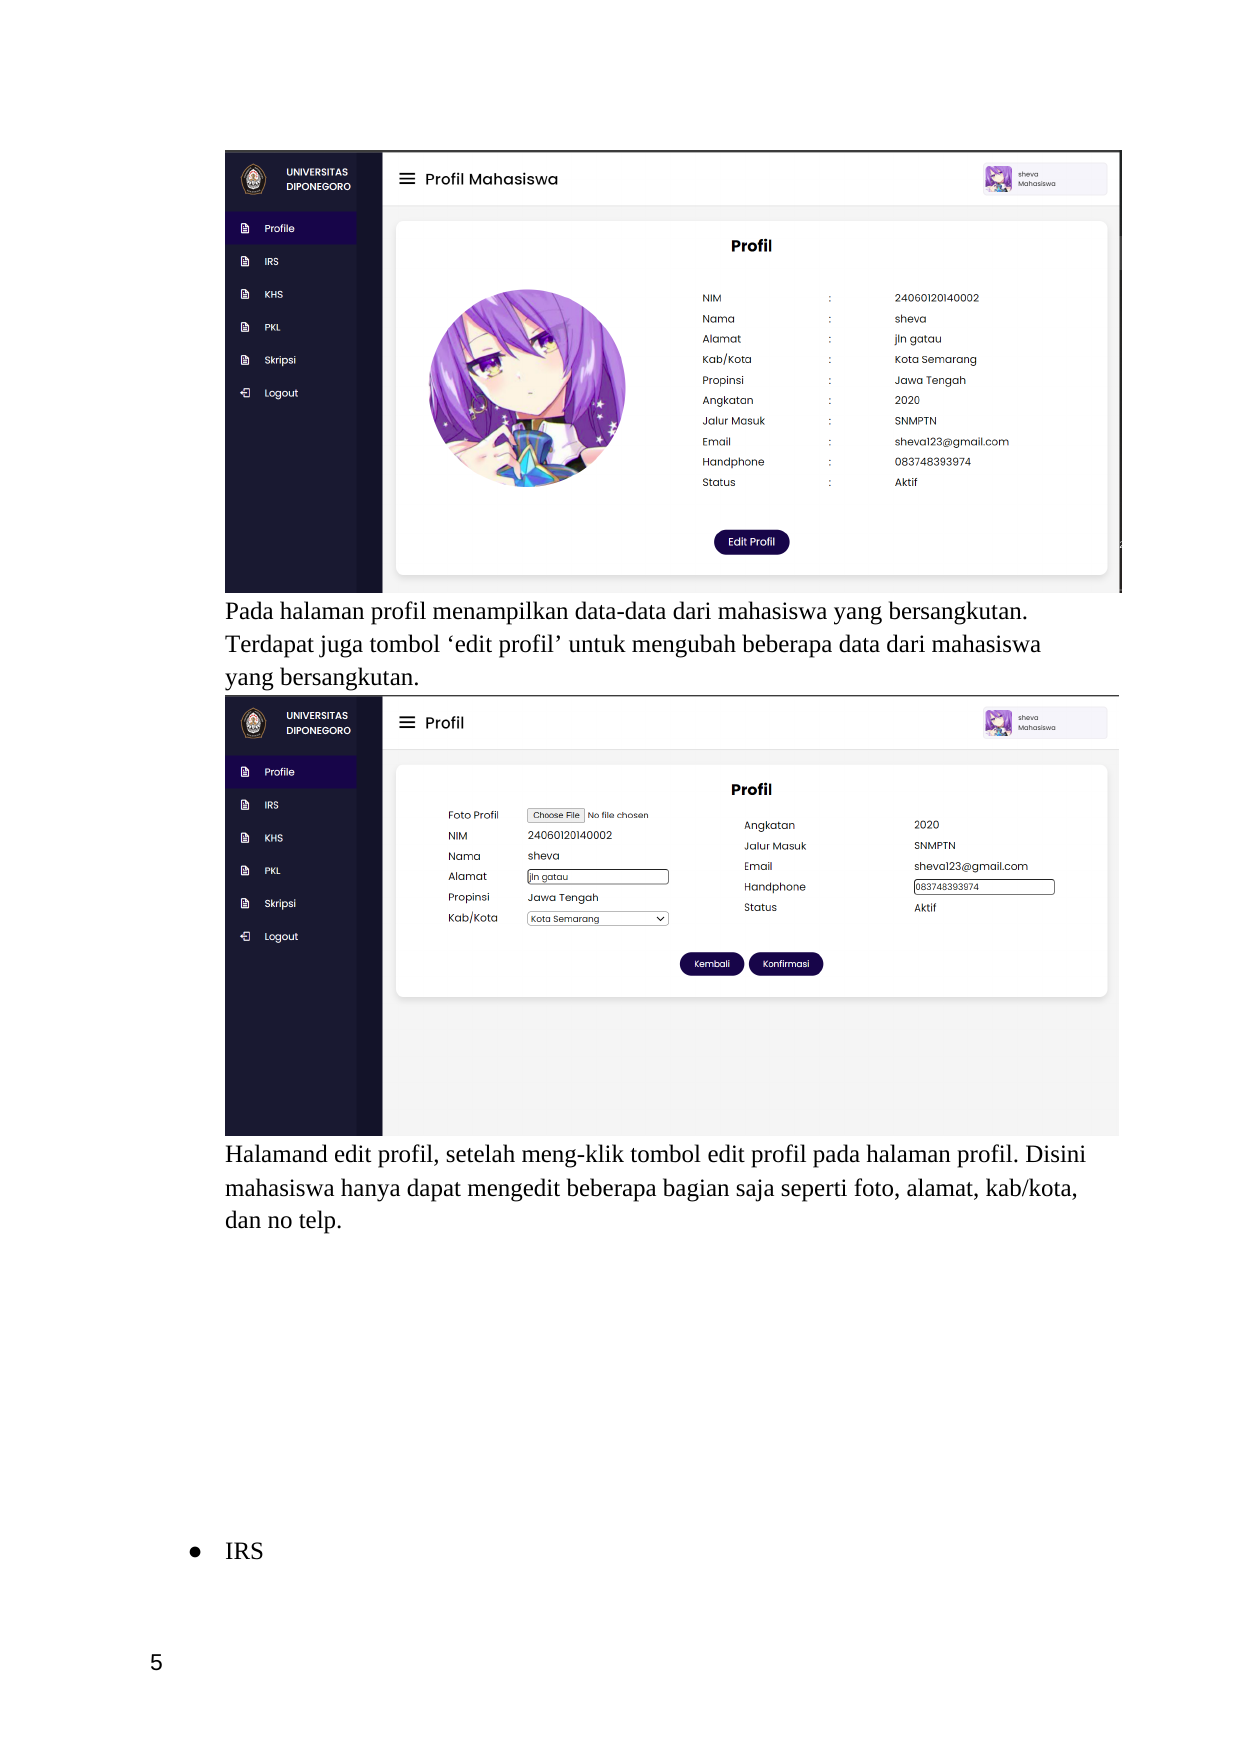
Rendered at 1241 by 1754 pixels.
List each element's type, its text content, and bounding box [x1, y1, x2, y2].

text Halamand edit profil, setelah meng-klik tombol edit profil pada halaman profil. Disini mahasiswa hanya dapat mengedit beberapa bagian saja seperti foto, alamat, kab/kota, dan no telp. [225, 1139, 1090, 1234]
picture [225, 150, 1122, 593]
list IRS [187, 1536, 1090, 1564]
text Pada halaman profil menampilkan data-data dari mahasiswa yang bersangkutan. Terdapat juga tombol ‘edit profil’ untuk mengubah beberapa data dari mahasiswa yang bersangkutan. [225, 596, 1090, 691]
picture [225, 695, 1119, 1136]
